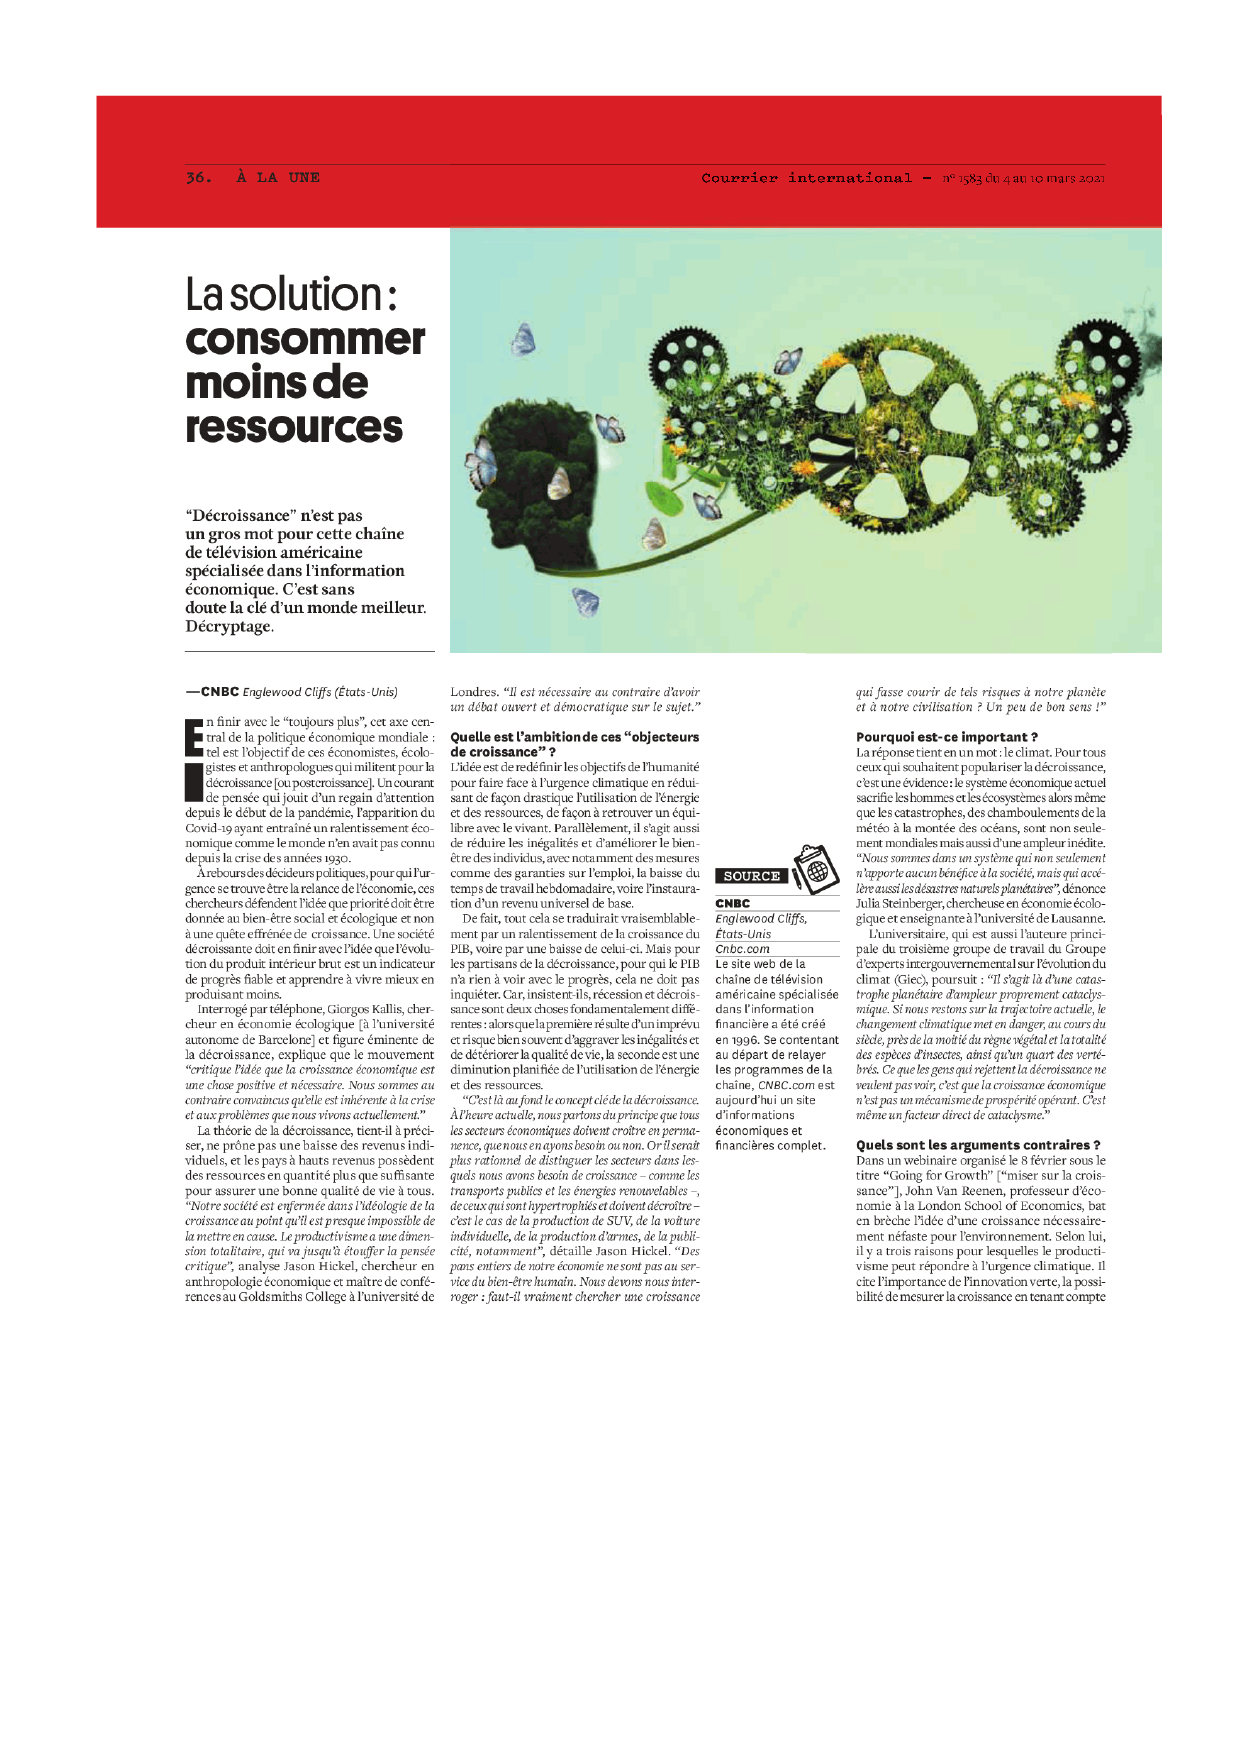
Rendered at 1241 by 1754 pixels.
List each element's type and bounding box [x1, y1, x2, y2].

picture [75, 75, 1203, 1404]
